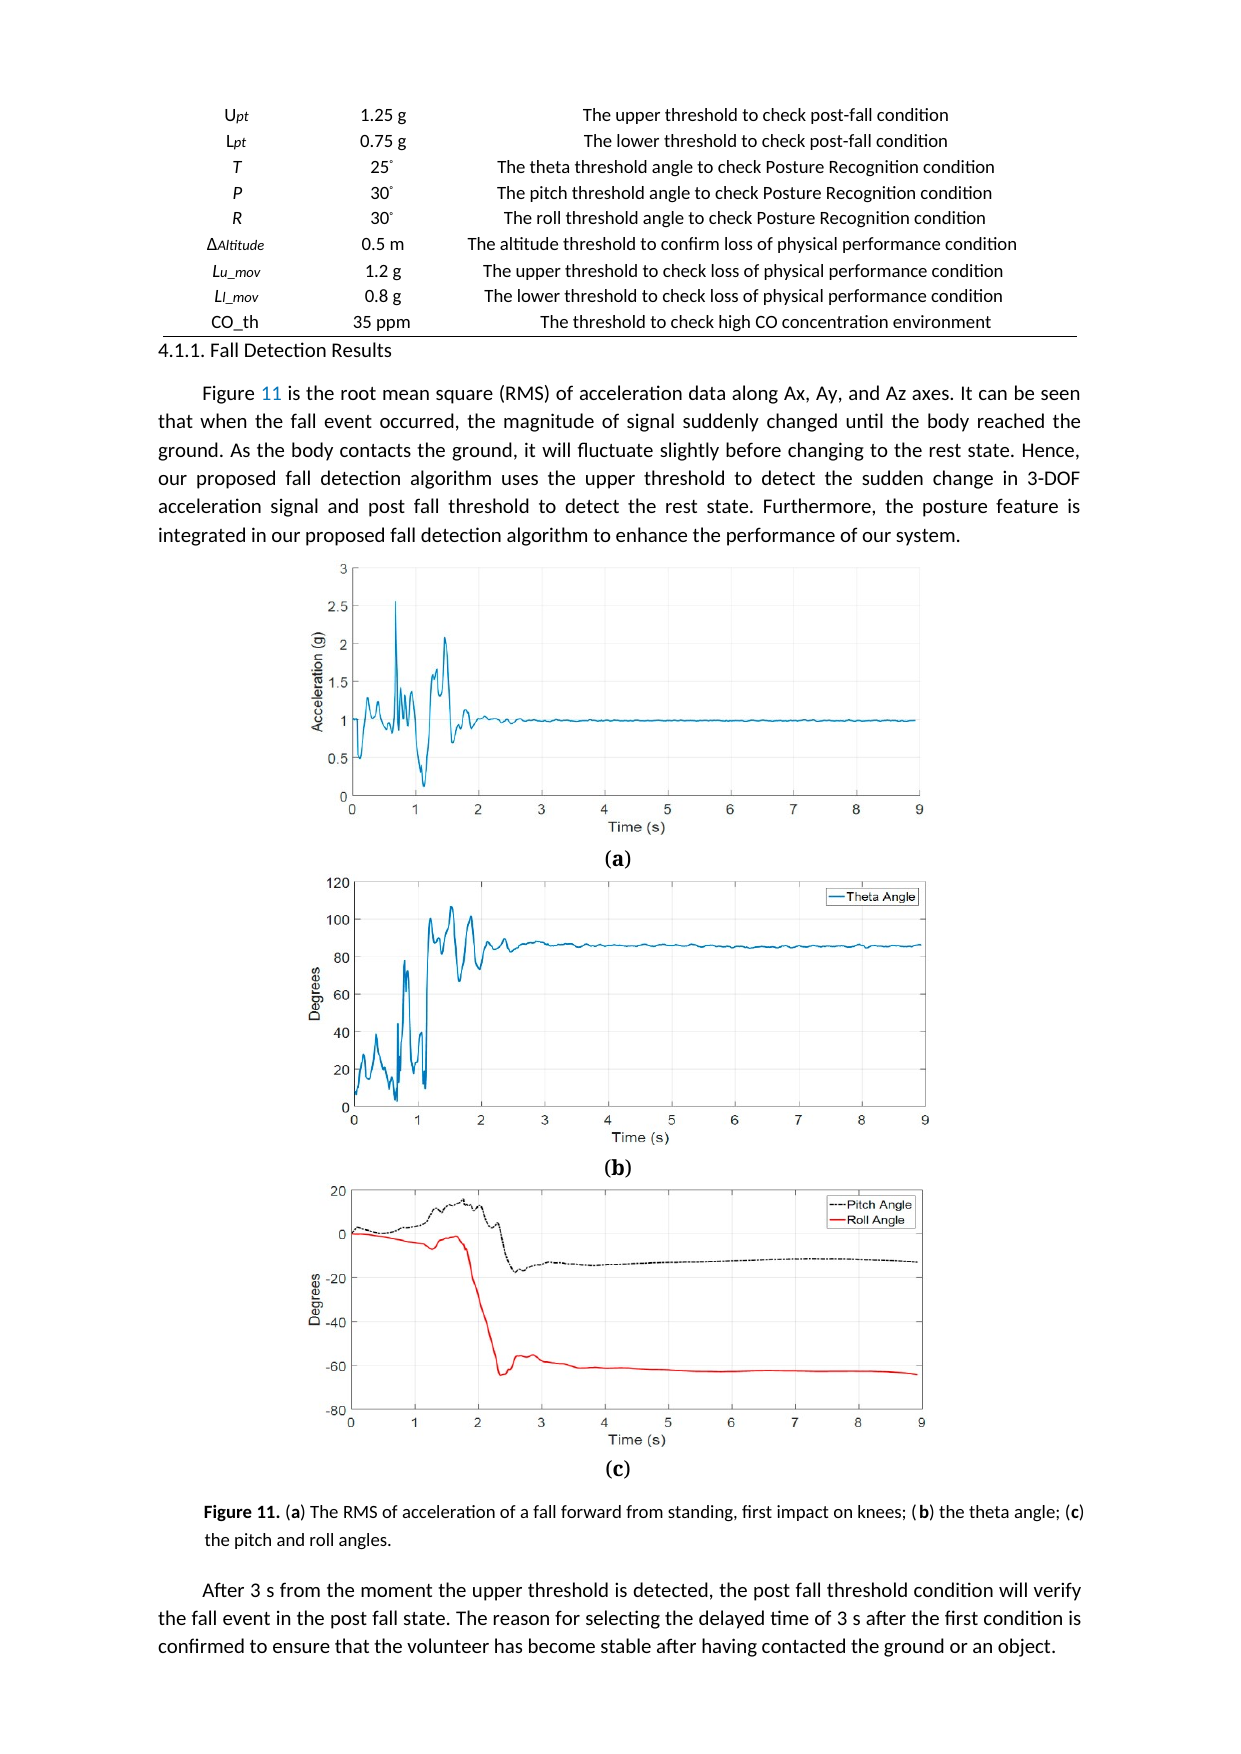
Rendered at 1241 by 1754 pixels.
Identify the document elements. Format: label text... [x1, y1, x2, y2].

table_cell The pitch threshold angle to check Posture Recognition condition [467, 180, 1077, 206]
table_cell T [163, 154, 340, 180]
table_cell Lpt [163, 129, 340, 154]
text (c) [157, 1454, 1079, 1483]
text Figure 11. (a) The RMS of acceleration of a fall forward from standing, first impact on knees; (b) the theta angle; (c) the pitch and roll angles. [204, 1501, 1084, 1551]
table_cell 0.8 g [340, 284, 467, 309]
table_cell The upper threshold to check post-fall condition [467, 103, 1077, 128]
table_cell 30◦ [340, 180, 467, 206]
table_cell Upt [163, 103, 340, 128]
table_cell 0.75 g [340, 129, 467, 154]
table_cell Ll_mov [163, 284, 340, 309]
text (a) [157, 844, 1079, 872]
table_cell The roll threshold angle to check Posture Recognition condition [467, 206, 1077, 231]
text 4.1.1. Fall Detection Results [158, 337, 1083, 362]
table_cell 1.25 g [340, 103, 467, 128]
picture [306, 874, 930, 1145]
table_cell P [163, 180, 340, 206]
picture [307, 1183, 928, 1447]
table_cell CO_th [163, 310, 340, 336]
table_cell R [163, 206, 340, 231]
table_cell The lower threshold to check loss of physical performance condition [467, 284, 1077, 309]
table_cell The threshold to check high CO concentration environment [467, 310, 1077, 336]
table_cell 1.2 g [340, 258, 467, 284]
table_cell The lower threshold to check post-fall condition [467, 129, 1077, 154]
text After 3 s from the moment the upper threshold is detected, the post fall threshold condition will verify the fall event in the post fall state. The reason for selecting the delayed time of 3 s after the first condition is confirmed to ensure that the volunteer has become stable after having contacted the ground or an object. [158, 1577, 1083, 1659]
table_cell The theta threshold angle to check Posture Recognition condition [467, 154, 1077, 180]
table_cell 0.5 m [340, 231, 467, 258]
table_cell ∆Altitude [163, 231, 340, 258]
text Figure 11 is the root mean square (RMS) of acceleration data along Ax, Ay, and Az axes. It can be seen that when the fall event occurred, the magnitude of signal suddenly changed until the body reached the ground. As the body contacts the ground, it will fluctuate slightly before changing to the rest state. Hence, our proposed fall detection algorithm uses the upper threshold to detect the sudden change in 3-DOF acceleration signal and post fall threshold to detect the rest state. Furthermore, the posture feature is integrated in our proposed fall detection algorithm to enhance the performance of our system. [158, 380, 1083, 547]
table_cell The altitude threshold to confirm loss of physical performance condition [467, 231, 1077, 258]
text (b) [157, 1153, 1079, 1181]
table_cell 30◦ [340, 206, 467, 231]
table_cell The upper threshold to check loss of physical performance condition [467, 258, 1077, 284]
picture [308, 560, 928, 835]
table_cell 35 ppm [340, 310, 467, 336]
table_cell Lu_mov [163, 258, 340, 284]
table_cell 25◦ [340, 154, 467, 180]
